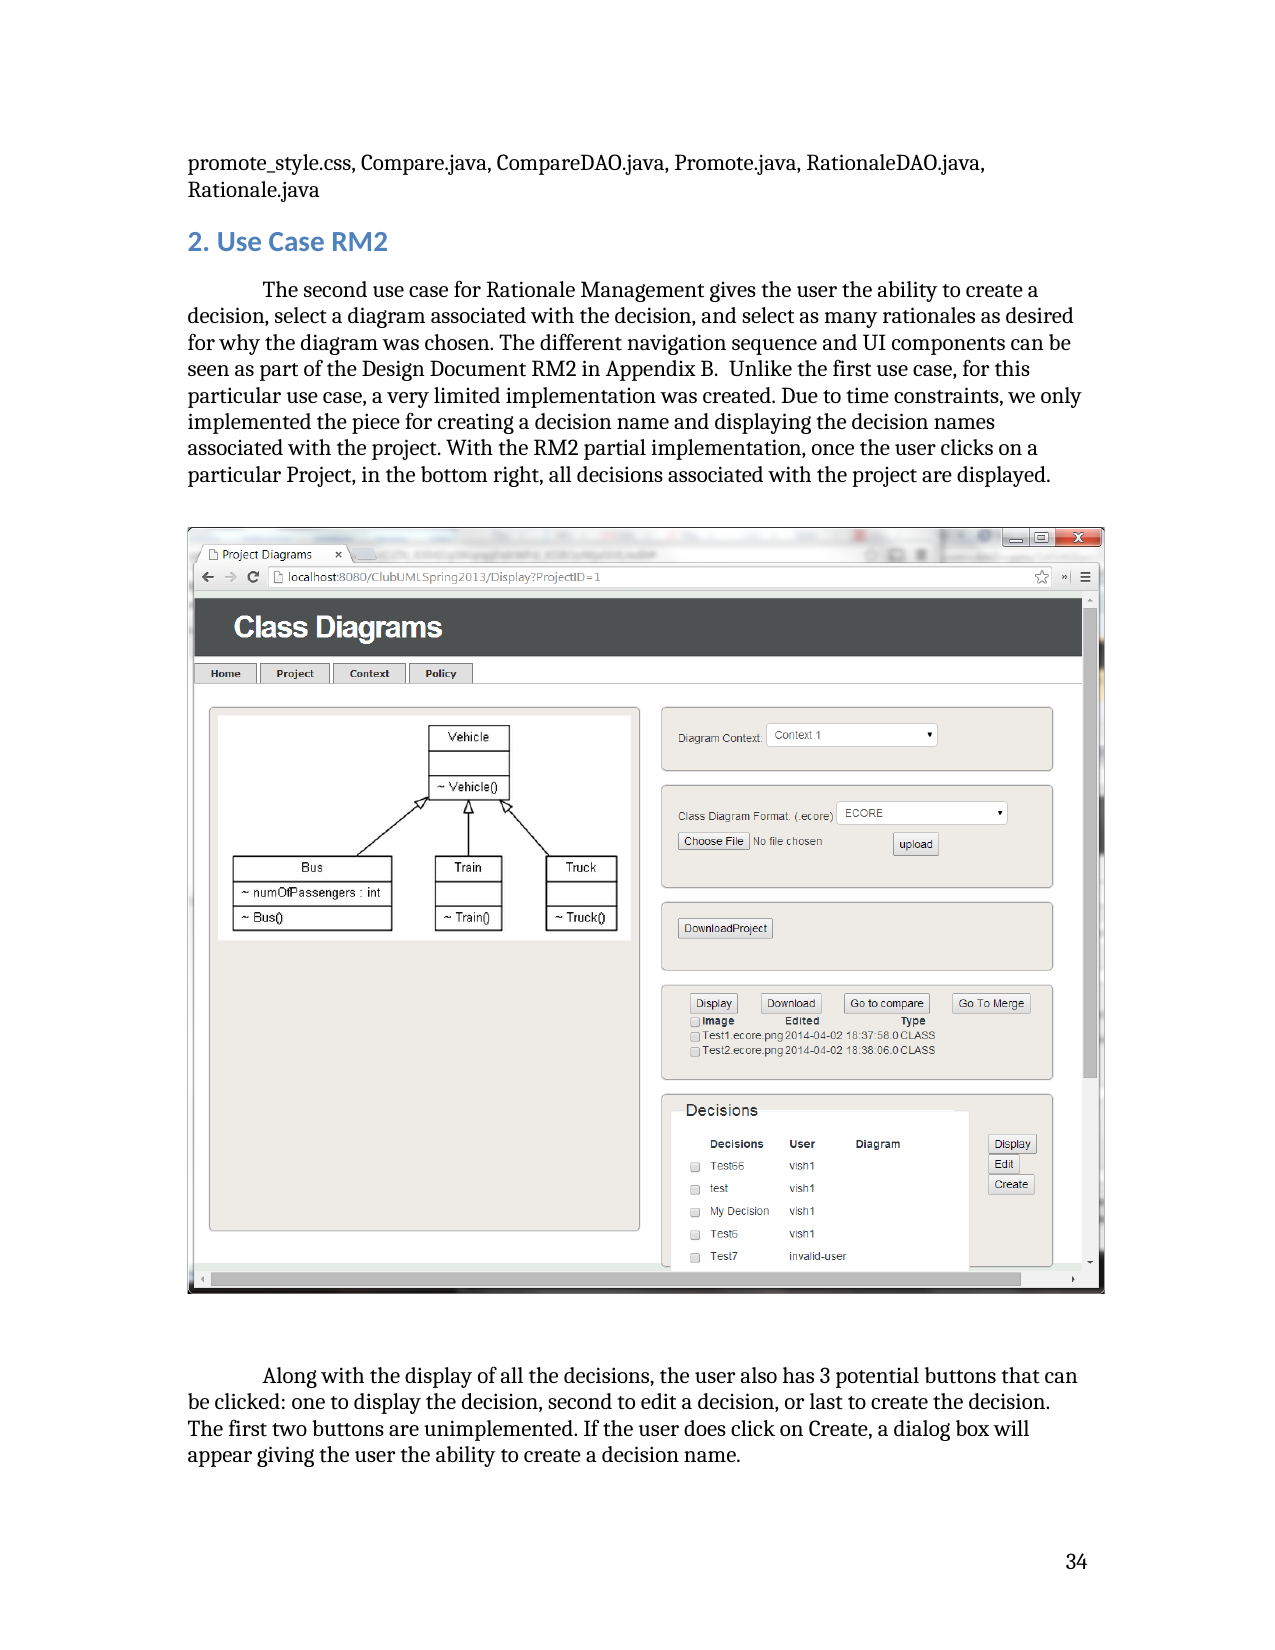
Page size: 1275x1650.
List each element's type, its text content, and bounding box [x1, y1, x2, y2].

text Along with the display of all the decisions, the user also has 3 potential buttons that can be clicked: one to display the decision, second to edit a decision, or last to create the decision. The first two buttons are unimplemented. If the user does click on Create, a dialog box will appear giving the user the ability to create a decision name. [187, 1363, 1087, 1468]
subtitle 2. Use Case RM2 [187, 223, 1087, 259]
text The second use case for Rationale Management gives the user the ability to create a decision, select a diagram associated with the decision, and select as many rationales as desired for why the diagram was chosen. The different navigation sequence and UI components can be seen as part of the Design Document RM2 in Appendix B. Unlike the first use case, for this particular use case, a very limited implementation was created. Due to time constraints, we only implemented the piece for creating a decision name and displaying the decision names associated with the project. With the RM2 partial implementation, once the user clicks on a particular Project, in the bottom right, all decisions associated with the project are displayed. [187, 277, 1087, 488]
picture [187, 527, 1105, 1294]
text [187, 150, 1087, 203]
